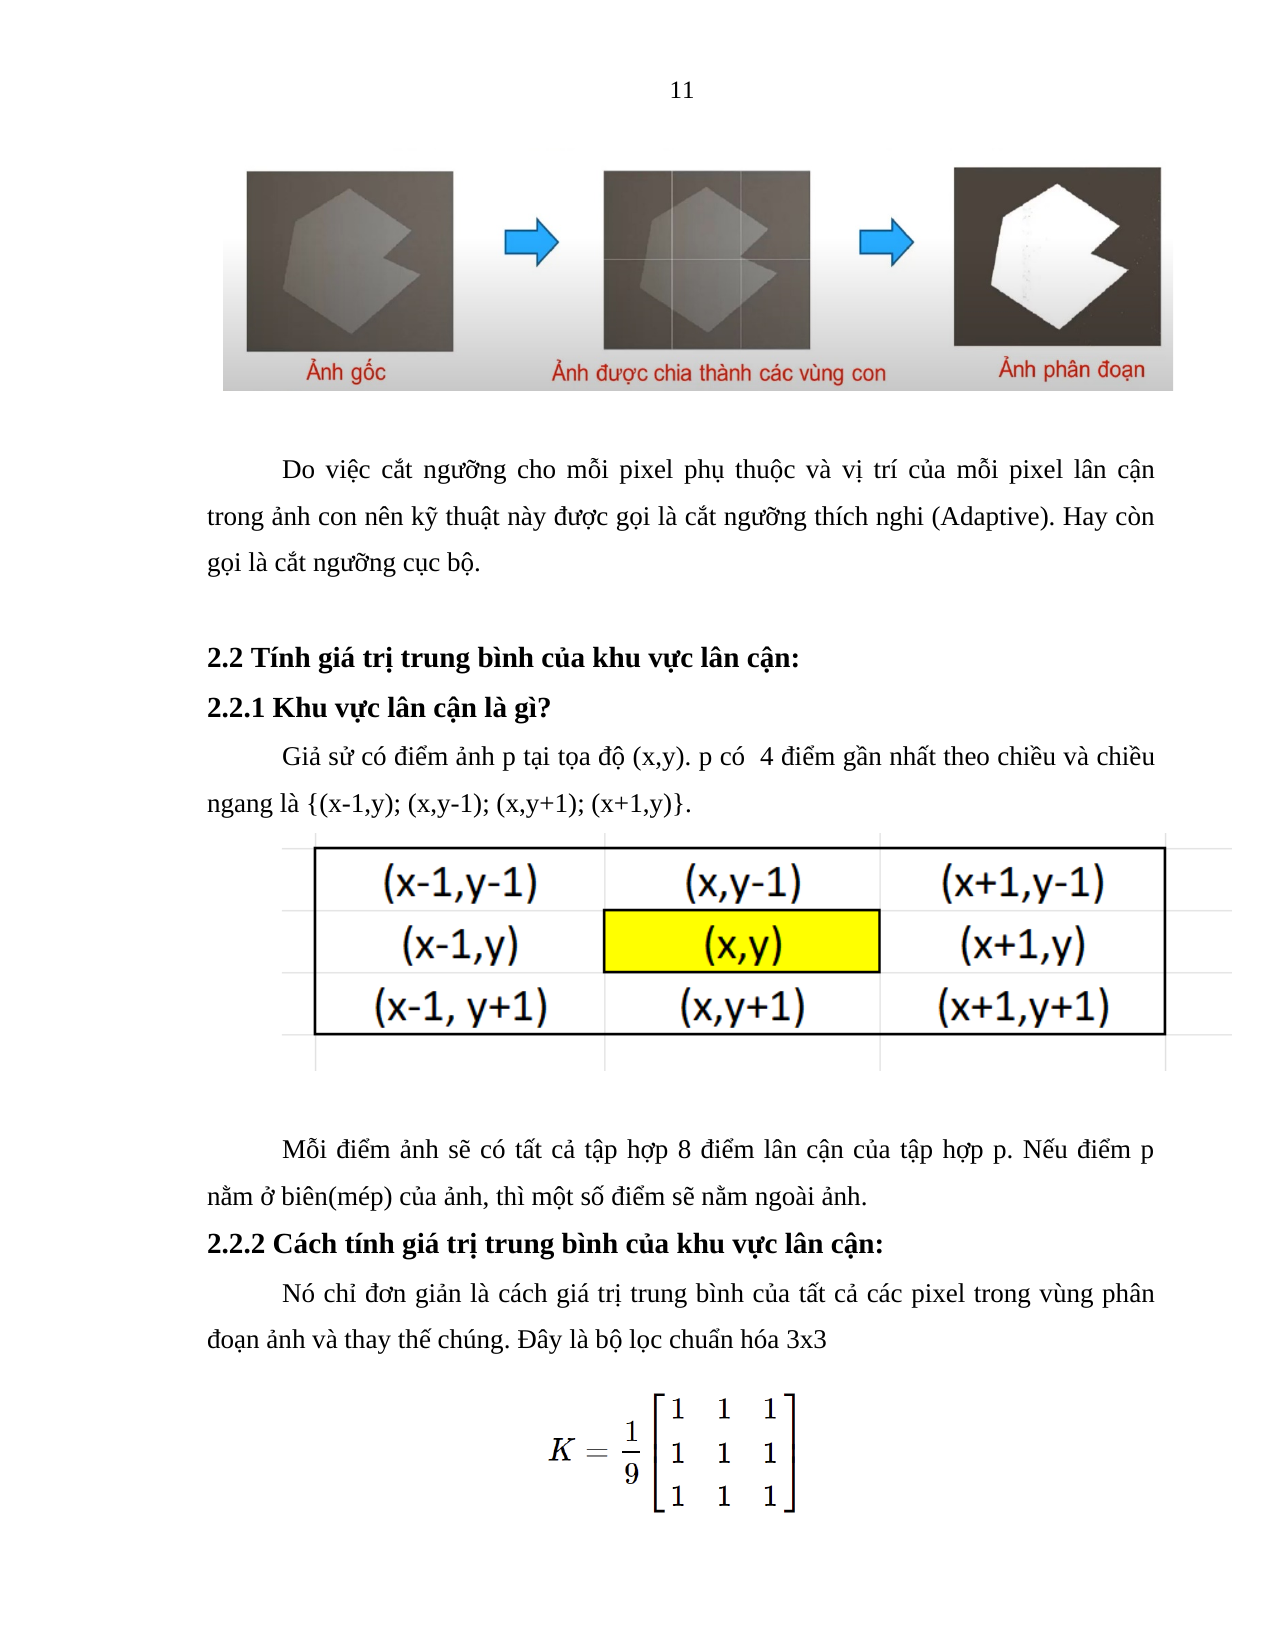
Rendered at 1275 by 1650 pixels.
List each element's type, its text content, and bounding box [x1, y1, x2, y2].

text Mỗi điểm ảnh sẽ có tất cả tập hợp 8 điểm lân cận của tập hợp p. Nếu điểm p nằm ở biên(mép) của ảnh, thì một số điểm sẽ nằm ngoài ảnh. [207, 1133, 1157, 1211]
text Giả sử có điểm ảnh p tại tọa độ (x,y). p có 4 điểm gần nhất theo chiều và chiều ngang là {(x-1,y); (x,y-1); (x,y+1); (x+1,y)}. [207, 741, 1157, 818]
text Nó chỉ đơn giản là cách giá trị trung bình của tất cả các pixel trong vùng phân đoạn ảnh và thay thế chúng. Đây là bộ lọc chuẩn hóa 3x3 [207, 1277, 1157, 1355]
picture [223, 148, 1174, 391]
picture [523, 1382, 839, 1532]
text 2.2.2 Cách tính giá trị trung bình của khu vực lân cận: [207, 1227, 1157, 1260]
text Do việc cắt ngưỡng cho mỗi pixel phụ thuộc và vị trí của mỗi pixel lân cận trong ảnh con nên kỹ thuật này được gọi là cắt ngưỡng thích nghi (Adaptive). Hay còn gọi là cắt ngưỡng cục bộ. [207, 453, 1157, 578]
text 2.2.1 Khu vực lân cận là gì? [207, 690, 1157, 724]
picture [281, 833, 1232, 1071]
text 2.2 Tính giá trị trung bình của khu vực lân cận: [207, 640, 1157, 673]
